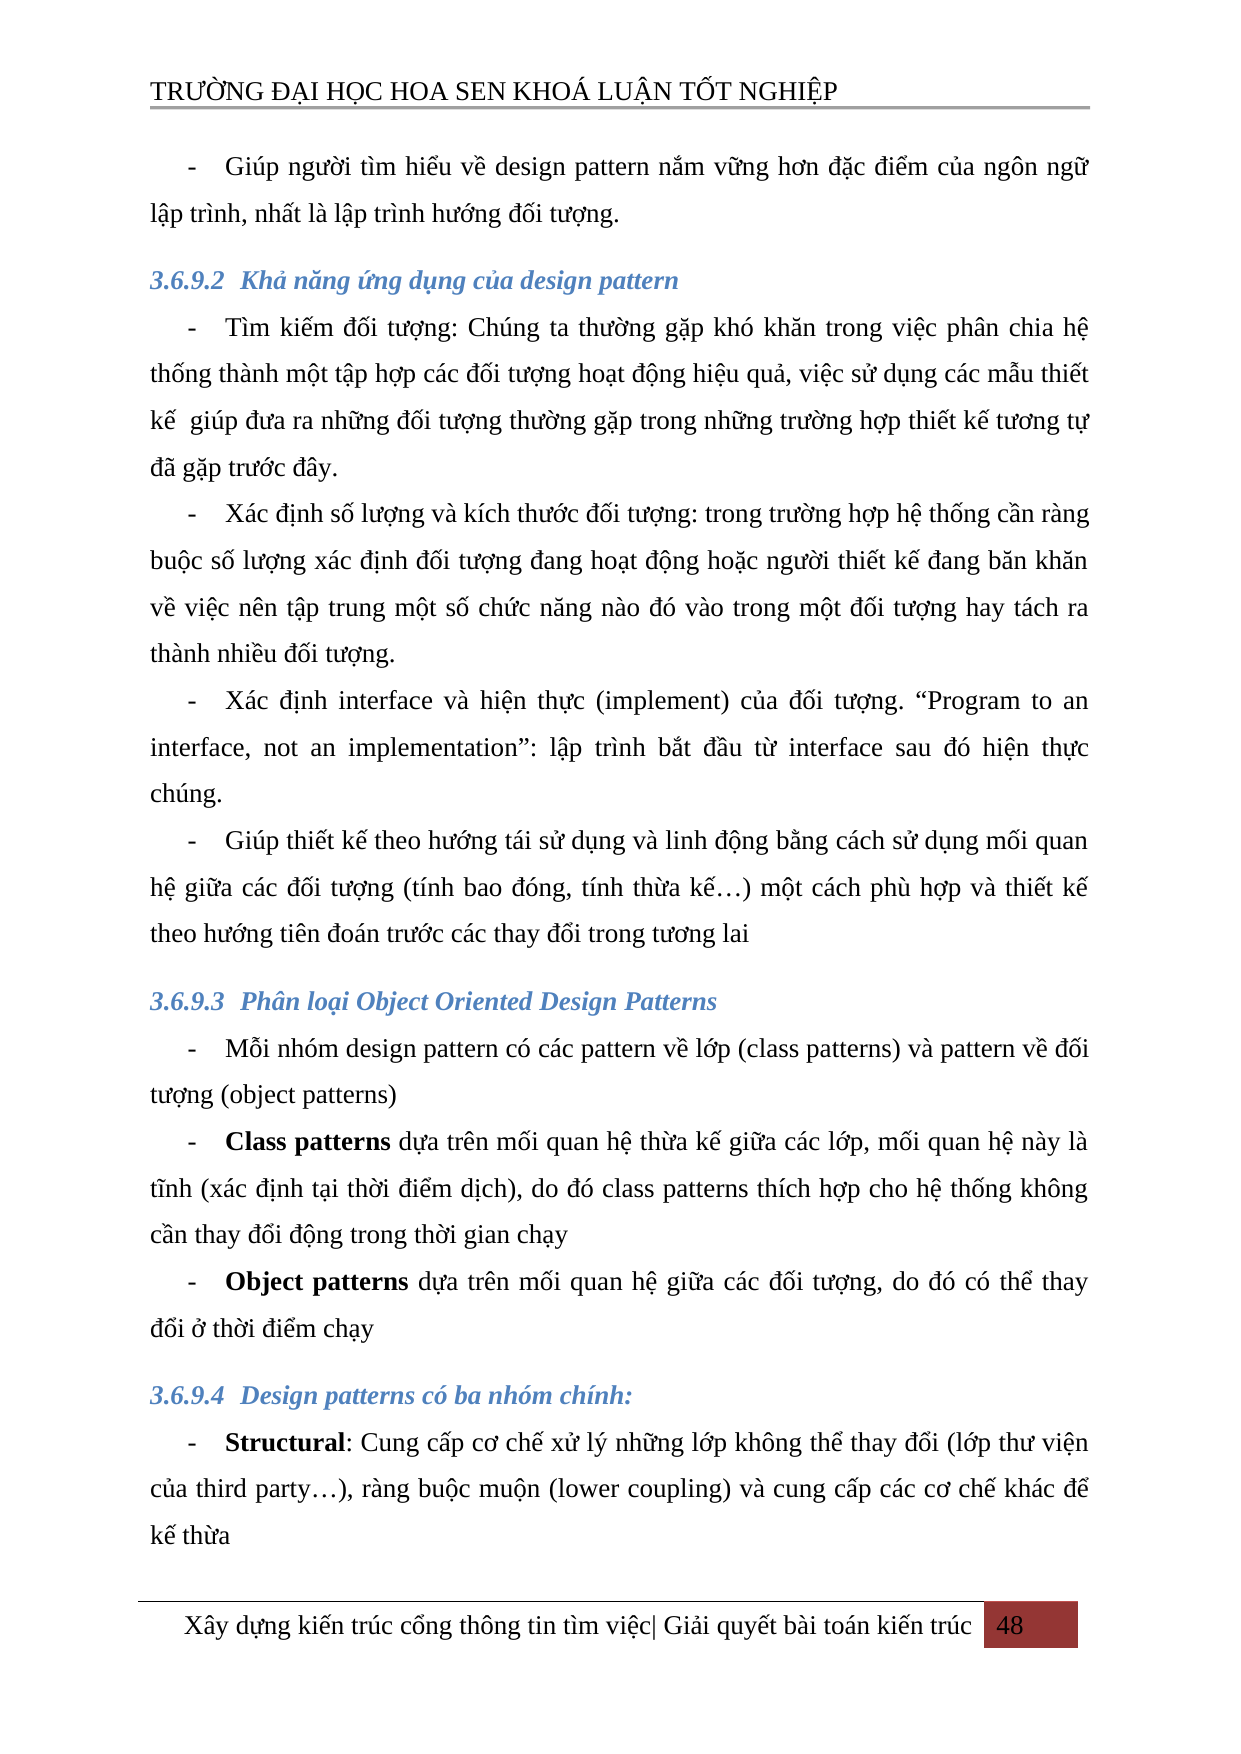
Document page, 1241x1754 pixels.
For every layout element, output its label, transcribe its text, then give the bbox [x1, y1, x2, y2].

list Mỗi nhóm design pattern có các pattern về lớp (class patterns) và pattern về đối tượng (object patterns) [150, 1032, 1090, 1109]
list Object patterns dựa trên mối quan hệ giữa các đối tượng, do đó có thể thay đổi ở thời điểm chạy [150, 1265, 1090, 1343]
list Giúp người tìm hiểu về design pattern nắm vững hơn đặc điểm của ngôn ngữ lập trình, nhất là lập trình hướng đối tượng. [150, 150, 1090, 228]
subtitle Design patterns có ba nhóm chính: [150, 1379, 1090, 1410]
list Giúp thiết kế theo hướng tái sử dụng và linh động bằng cách sử dụng mối quan hệ giữa các đối tượng (tính bao đóng, tính thừa kế…) một cách phù hợp và thiết kế theo hướng tiên đoán trước các thay đổi trong tương lai [150, 824, 1090, 949]
list Xác định interface và hiện thực (implement) của đối tượng. “Program to an interface, not an implementation”: lập trình bắt đầu từ interface sau đó hiện thực chúng. [150, 684, 1090, 809]
list Tìm kiếm đối tượng: Chúng ta thường gặp khó khăn trong việc phân chia hệ thống thành một tập hợp các đối tượng hoạt động hiệu quả, việc sử dụng các mẫu thiết kế giúp đưa ra những đối tượng thường gặp trong những trường hợp thiết kế tương tự đã gặp trước đây. [150, 311, 1090, 482]
list Structural: Cung cấp cơ chế xử lý những lớp không thể thay đổi (lớp thư viện của third party…), ràng buộc muộn (lower coupling) và cung cấp các cơ chế khác để kế thừa [150, 1426, 1090, 1550]
list Xác định số lượng và kích thước đối tượng: trong trường hợp hệ thống cần ràng buộc số lượng xác định đối tượng đang hoạt động hoặc người thiết kế đang băn khăn về việc nên tập trung một số chức năng nào đó vào trong một đối tượng hay tách ra thành nhiều đối tượng. [150, 497, 1090, 669]
subtitle Khả năng ứng dụng của design pattern [150, 264, 1090, 295]
subtitle Phân loại Object Oriented Design Patterns [150, 985, 1090, 1016]
list Class patterns dựa trên mối quan hệ thừa kế giữa các lớp, mối quan hệ này là tĩnh (xác định tại thời điểm dịch), do đó class patterns thích hợp cho hệ thống không cần thay đổi động trong thời gian chạy [150, 1125, 1090, 1249]
